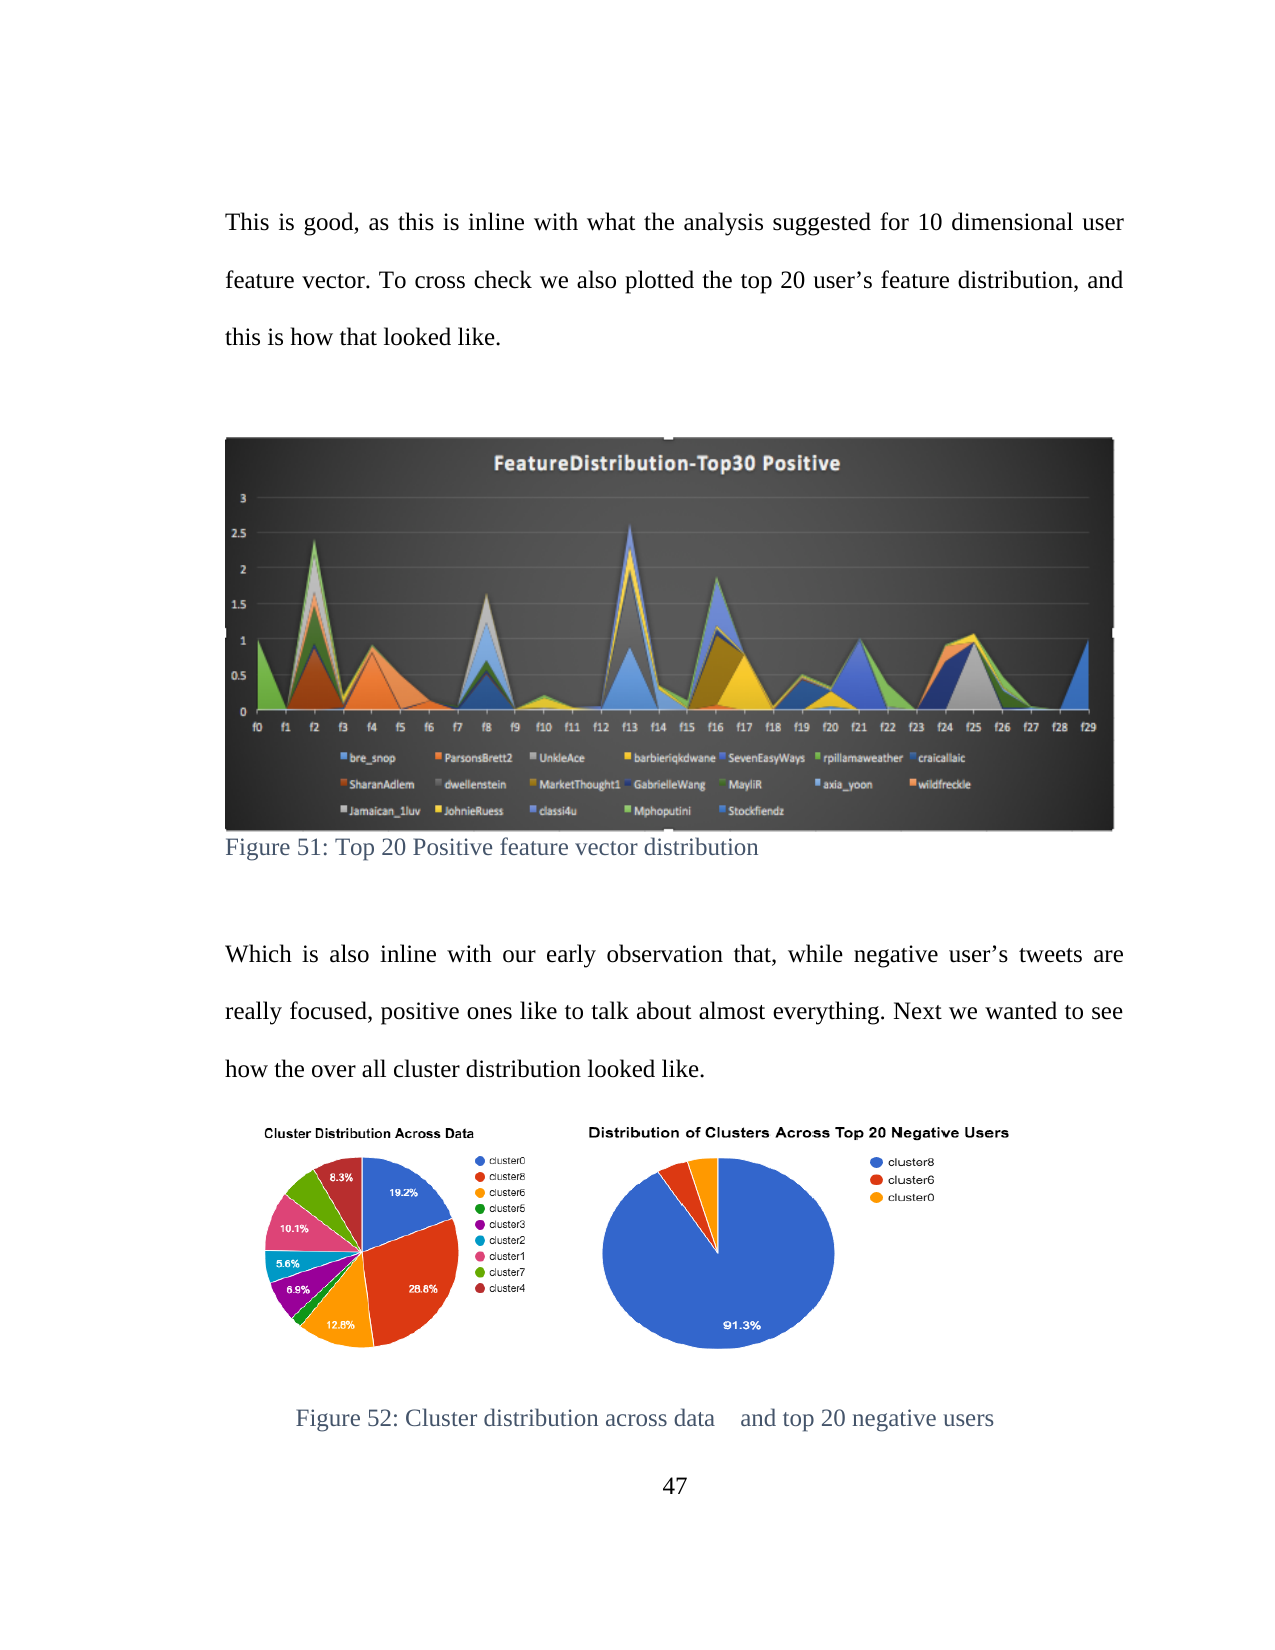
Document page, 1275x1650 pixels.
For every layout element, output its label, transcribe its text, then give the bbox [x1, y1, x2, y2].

text Figure 52: Cluster distribution across data and top 20 negative users [225, 1403, 1125, 1432]
text This is good, as this is inline with what the analysis suggested for 10 dimensional user feature vector. To cross check we also plotted the top 20 user’s feature distribution, and this is how that looked like. [225, 207, 1125, 351]
picture [225, 437, 1115, 832]
text Figure 51: Top 20 Positive feature vector distribution [225, 832, 1125, 861]
text Which is also inline with our early observation that, while negative user’s tweets are really focused, positive ones like to talk about almost everything. Next we wanted to see how the over all cluster distribution looked like. [225, 939, 1125, 1083]
picture [225, 1111, 1076, 1375]
